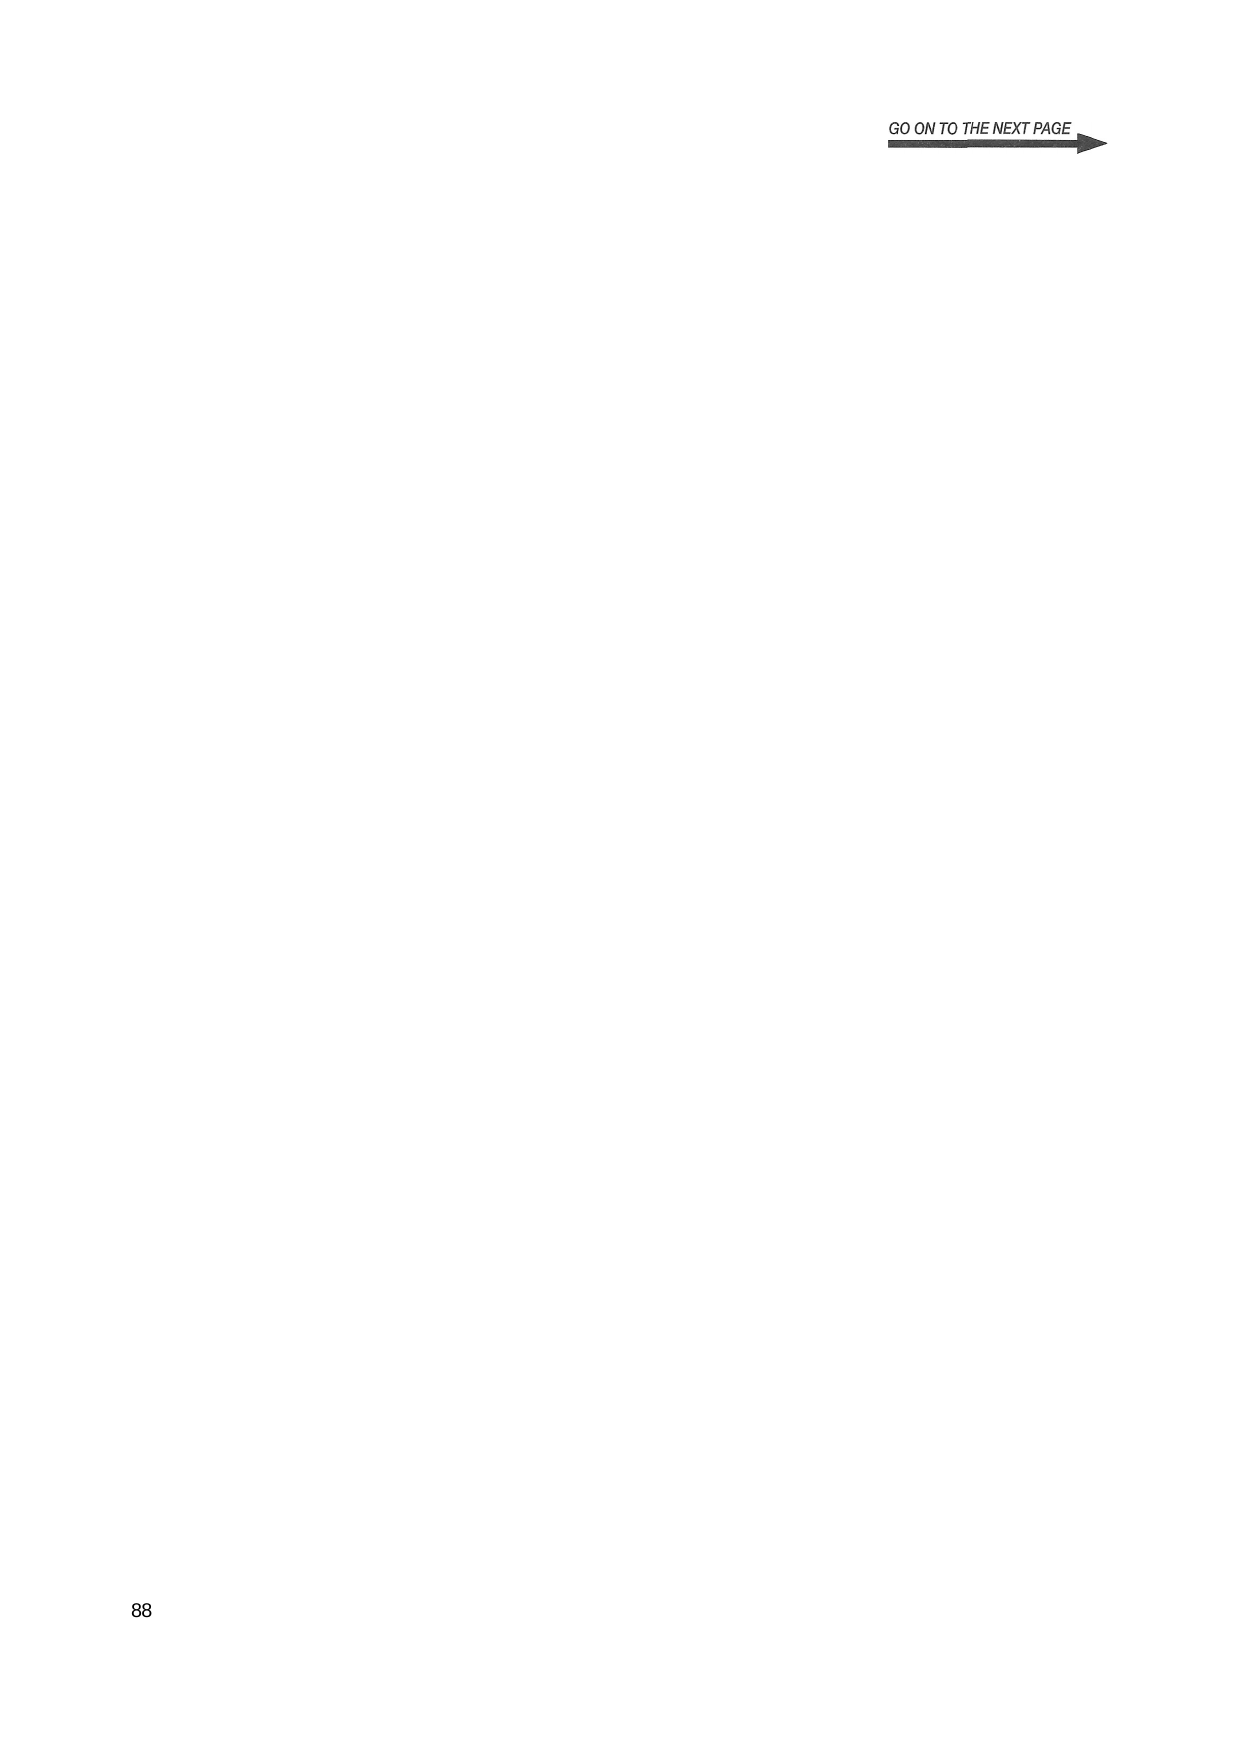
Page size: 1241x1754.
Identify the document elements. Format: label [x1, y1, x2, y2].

picture [888, 122, 1108, 154]
